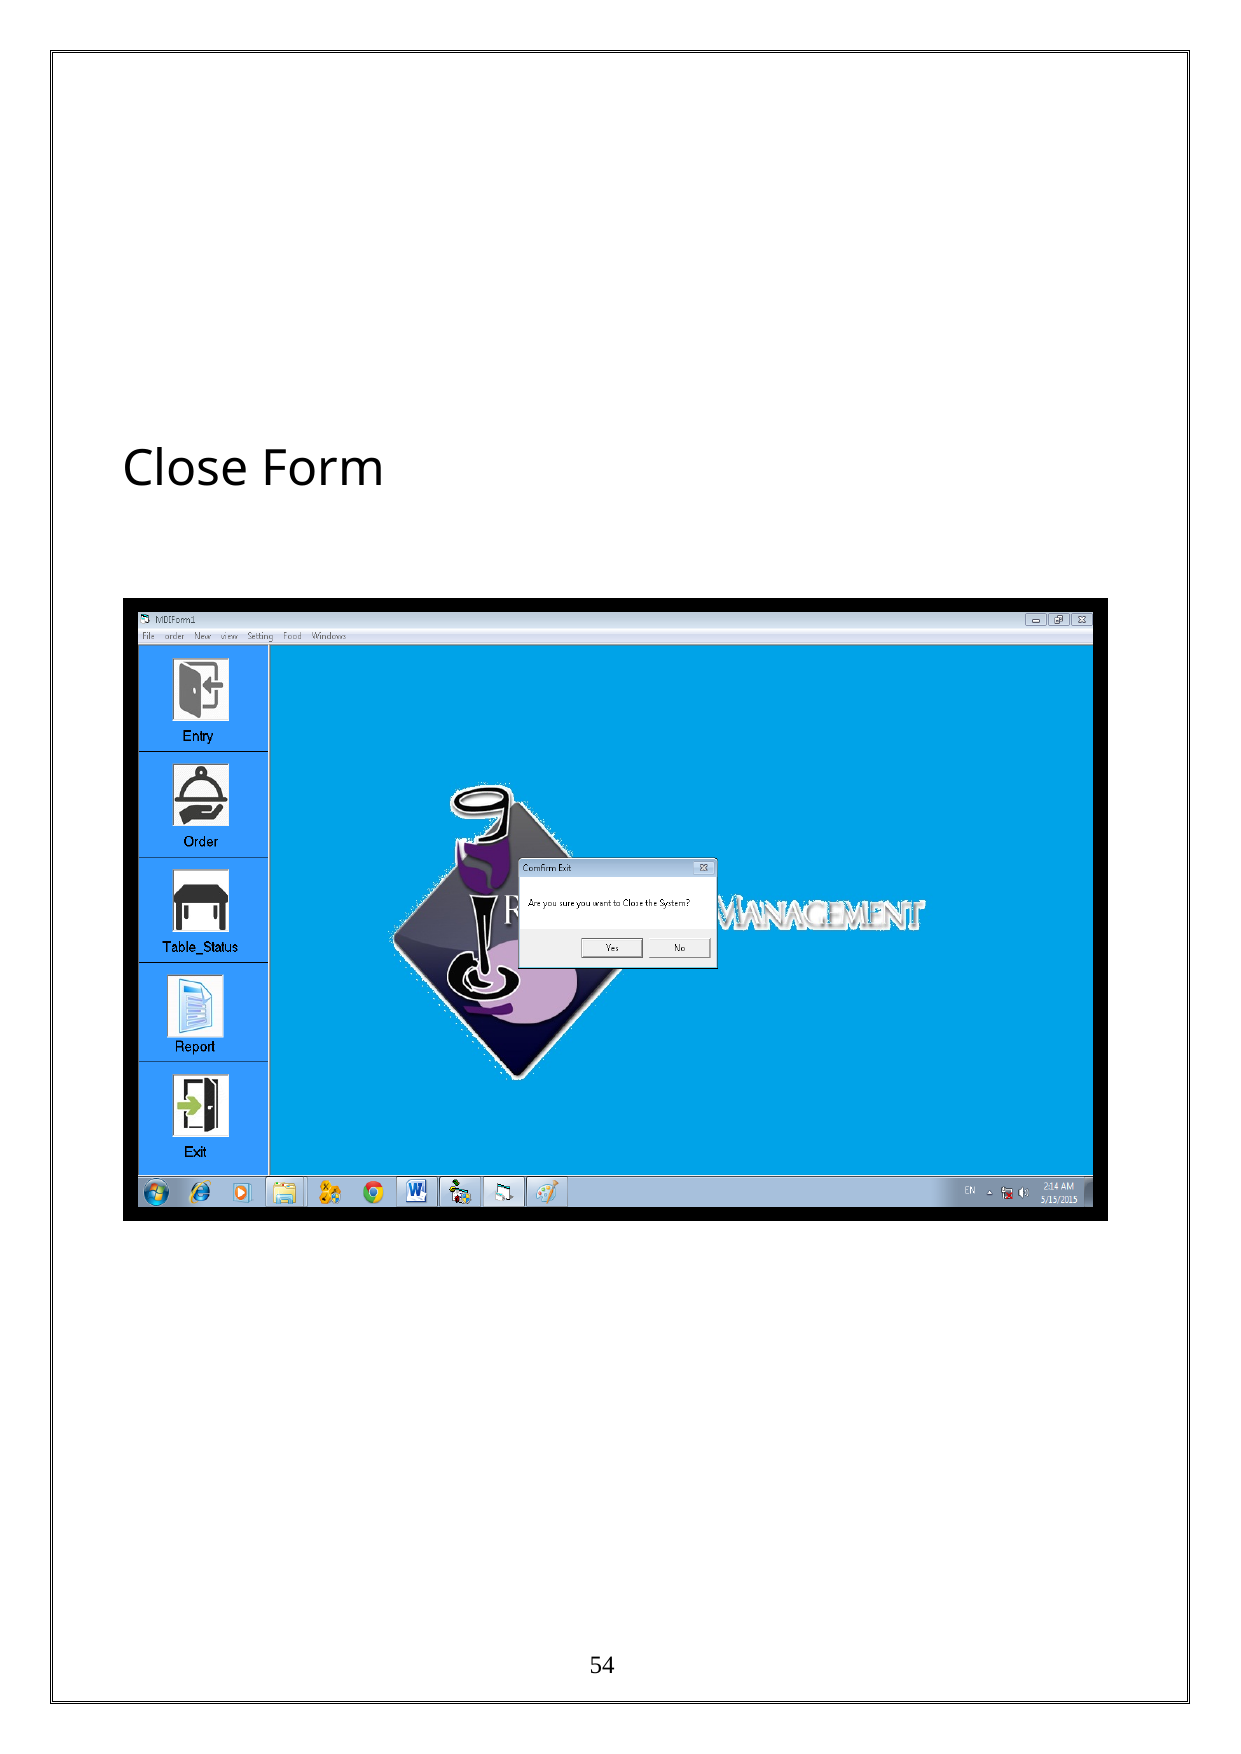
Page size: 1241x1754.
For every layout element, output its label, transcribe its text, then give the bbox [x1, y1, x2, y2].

picture [138, 612, 1093, 1207]
text Close Form [122, 431, 1063, 499]
picture [392, 783, 925, 1080]
